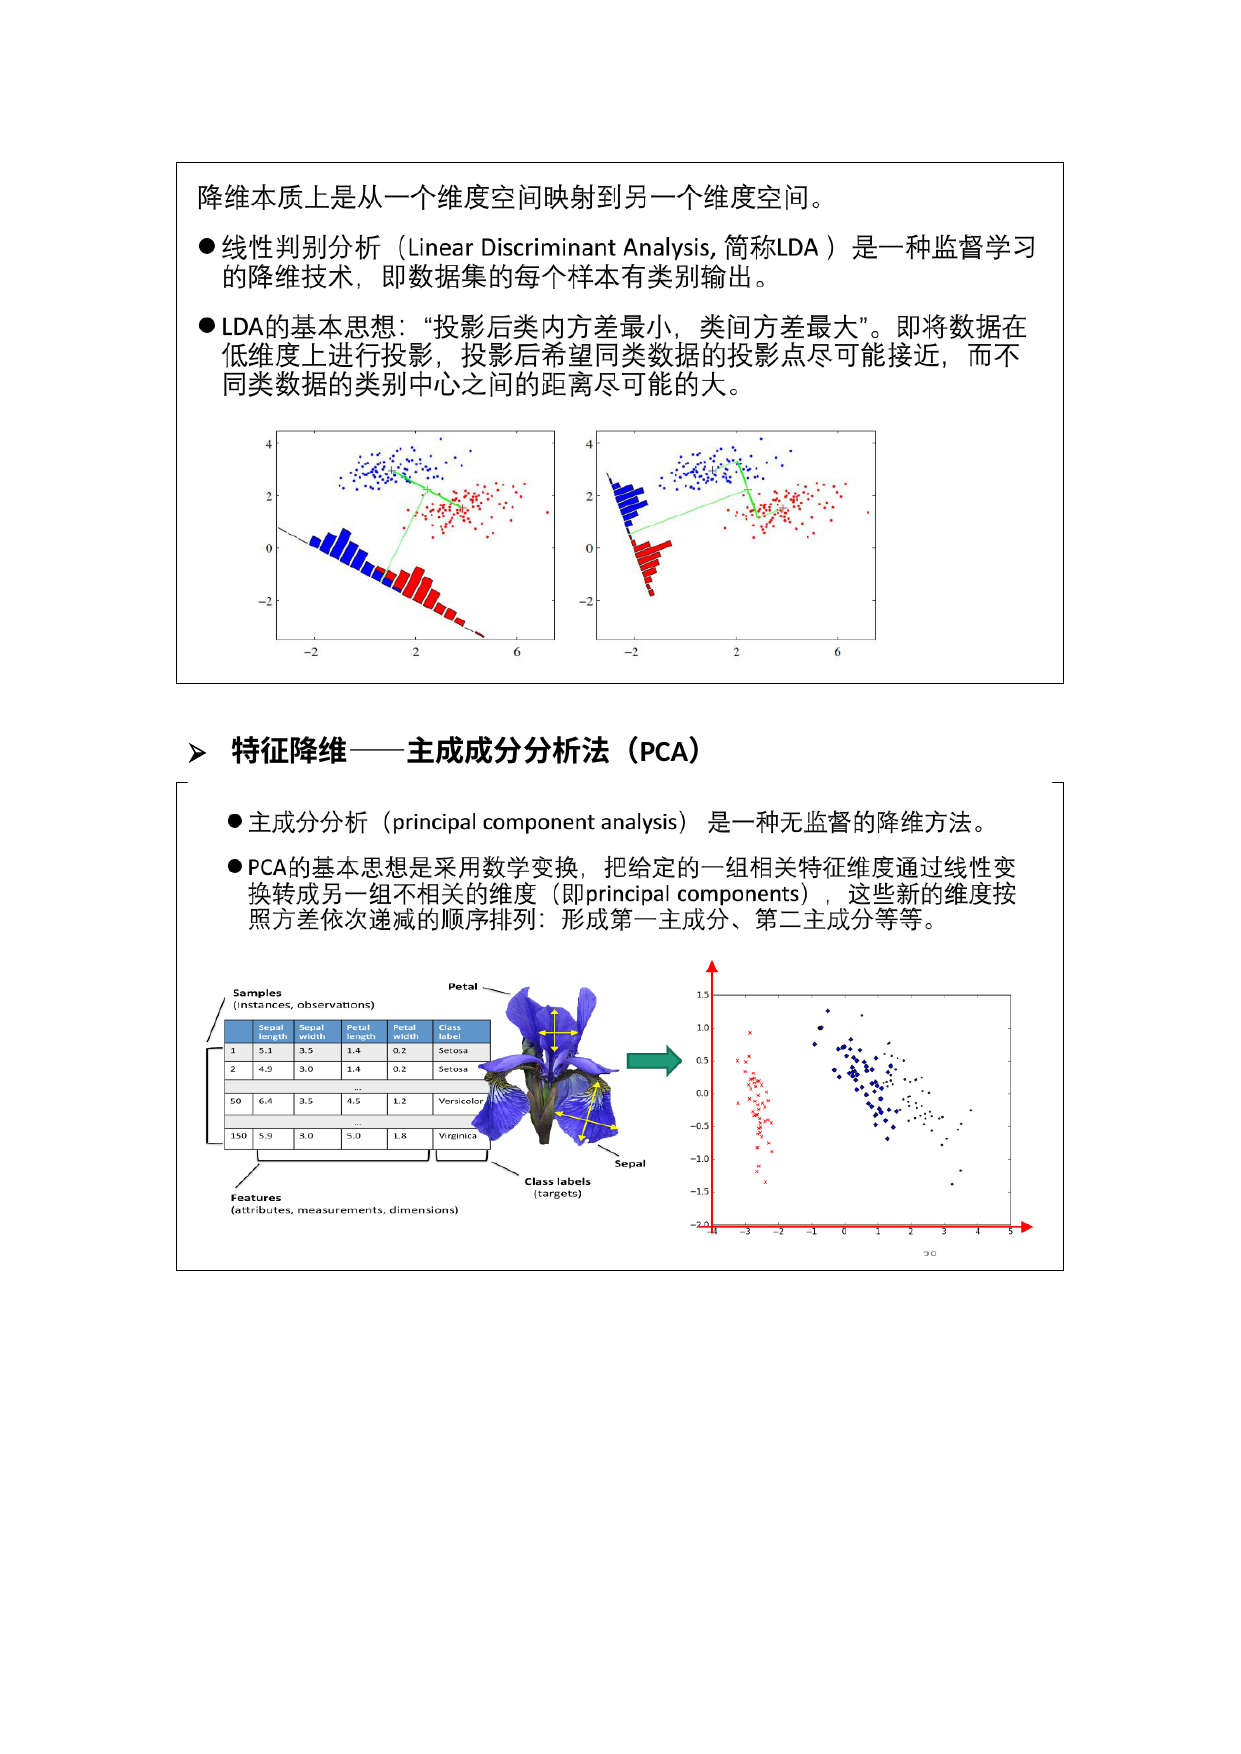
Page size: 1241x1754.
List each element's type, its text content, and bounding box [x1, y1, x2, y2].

table_header [177, 783, 1063, 1270]
picture [187, 782, 1053, 1256]
table_header [177, 163, 1063, 683]
list 特征降维——主成成分分析法（PCA） [187, 717, 1053, 782]
picture [187, 163, 1052, 671]
